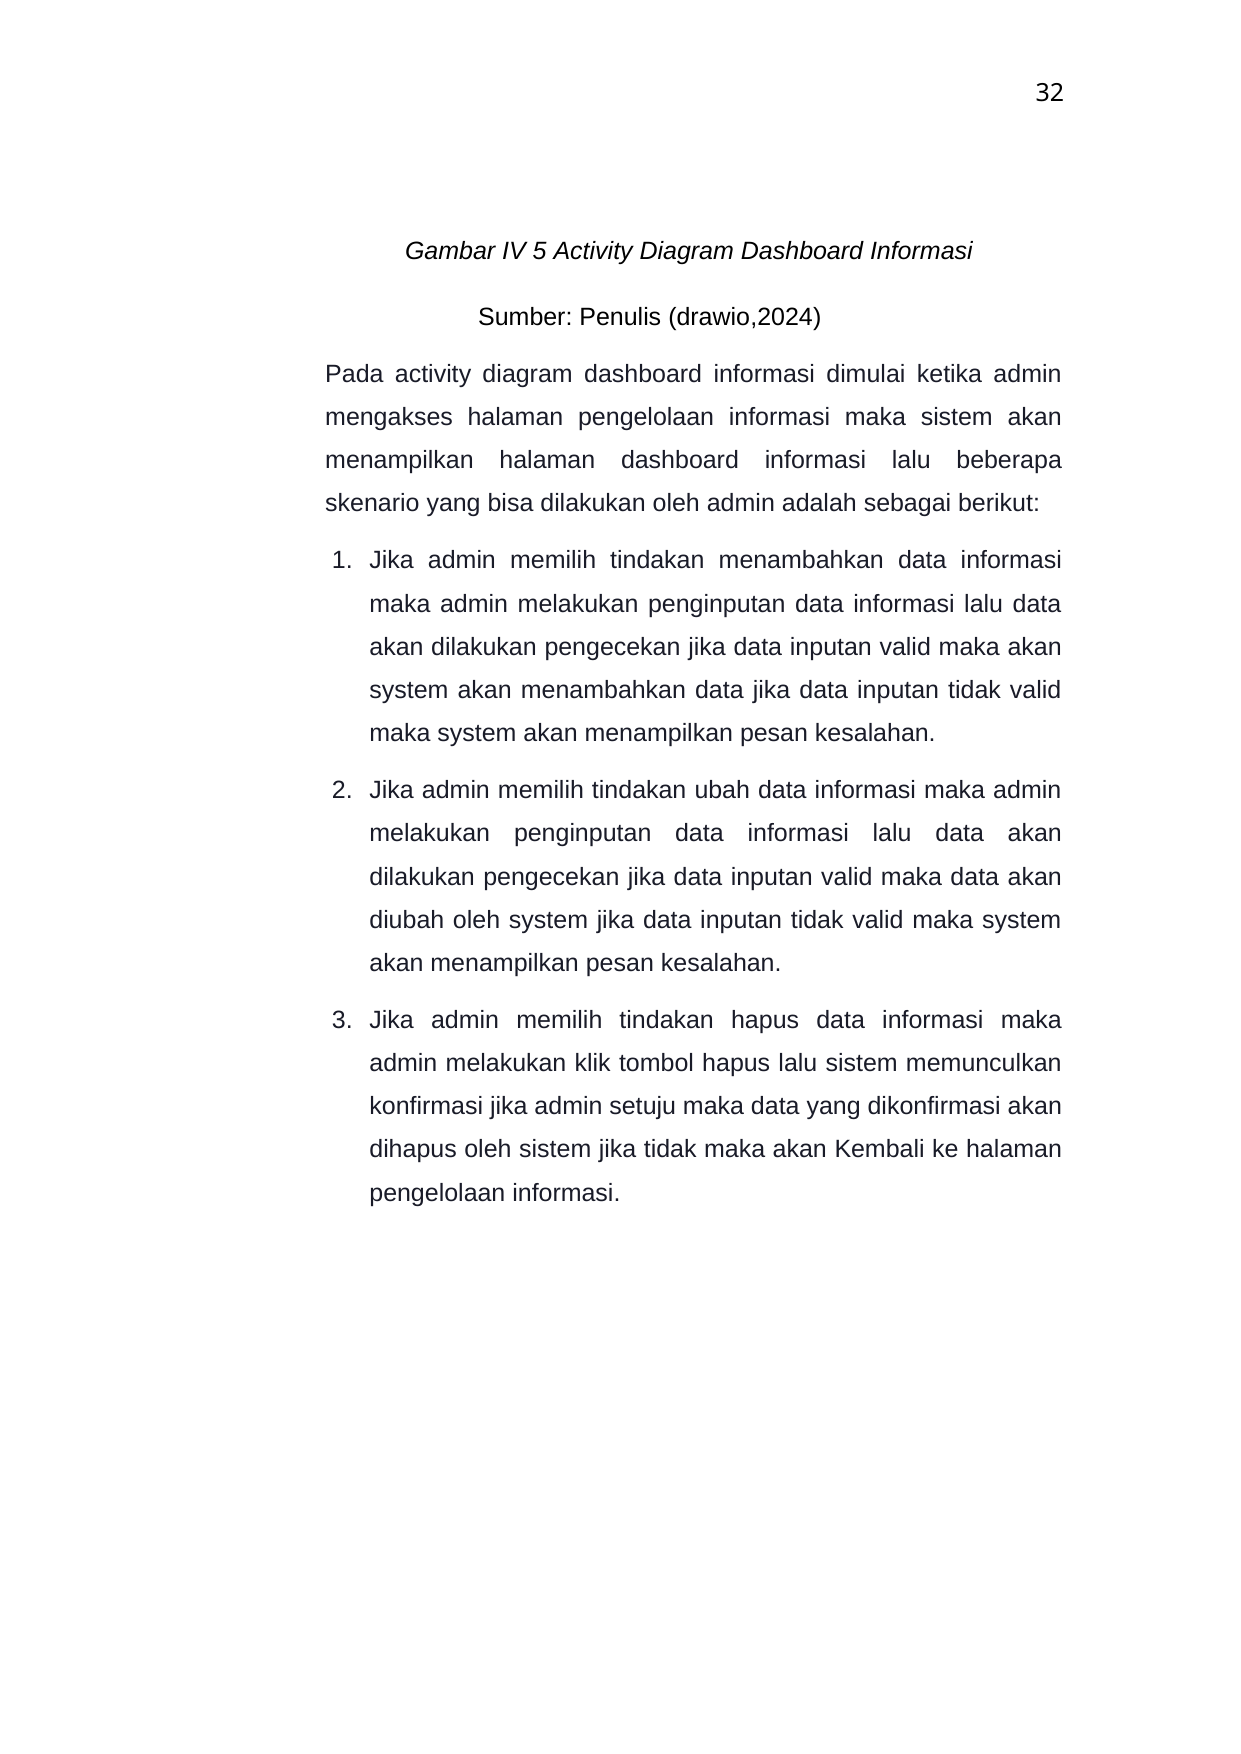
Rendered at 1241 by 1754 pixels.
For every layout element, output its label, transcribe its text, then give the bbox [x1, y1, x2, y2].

list Jika admin memilih tindakan hapus data informasi maka admin melakukan klik tombol hapus lalu sistem memunculkan konfirmasi jika admin setuju maka data yang dikonfirmasi akan dihapus oleh sistem jika tidak maka akan Kembali ke halaman pengelolaan informasi. [332, 1005, 1063, 1206]
list Jika admin memilih tindakan menambahkan data informasi maka admin melakukan penginputan data informasi lalu data akan dilakukan pengecekan jika data inputan valid maka akan system akan menambahkan data jika data inputan tidak valid maka system akan menampilkan pesan kesalahan. [332, 545, 1063, 747]
text Sumber: Penulis (drawio,2024) [236, 301, 1063, 330]
text Pada activity diagram dashboard informasi dimulai ketika admin mengakses halaman pengelolaan informasi maka sistem akan menampilkan halaman dashboard informasi lalu beberapa skenario yang bisa dilakukan oleh admin adalah sebagai berikut: [325, 359, 1063, 517]
list Jika admin memilih tindakan ubah data informasi maka admin melakukan penginputan data informasi lalu data akan dilakukan pengecekan jika data inputan valid maka data akan diubah oleh system jika data inputan tidak valid maka system akan menampilkan pesan kesalahan. [332, 775, 1063, 976]
